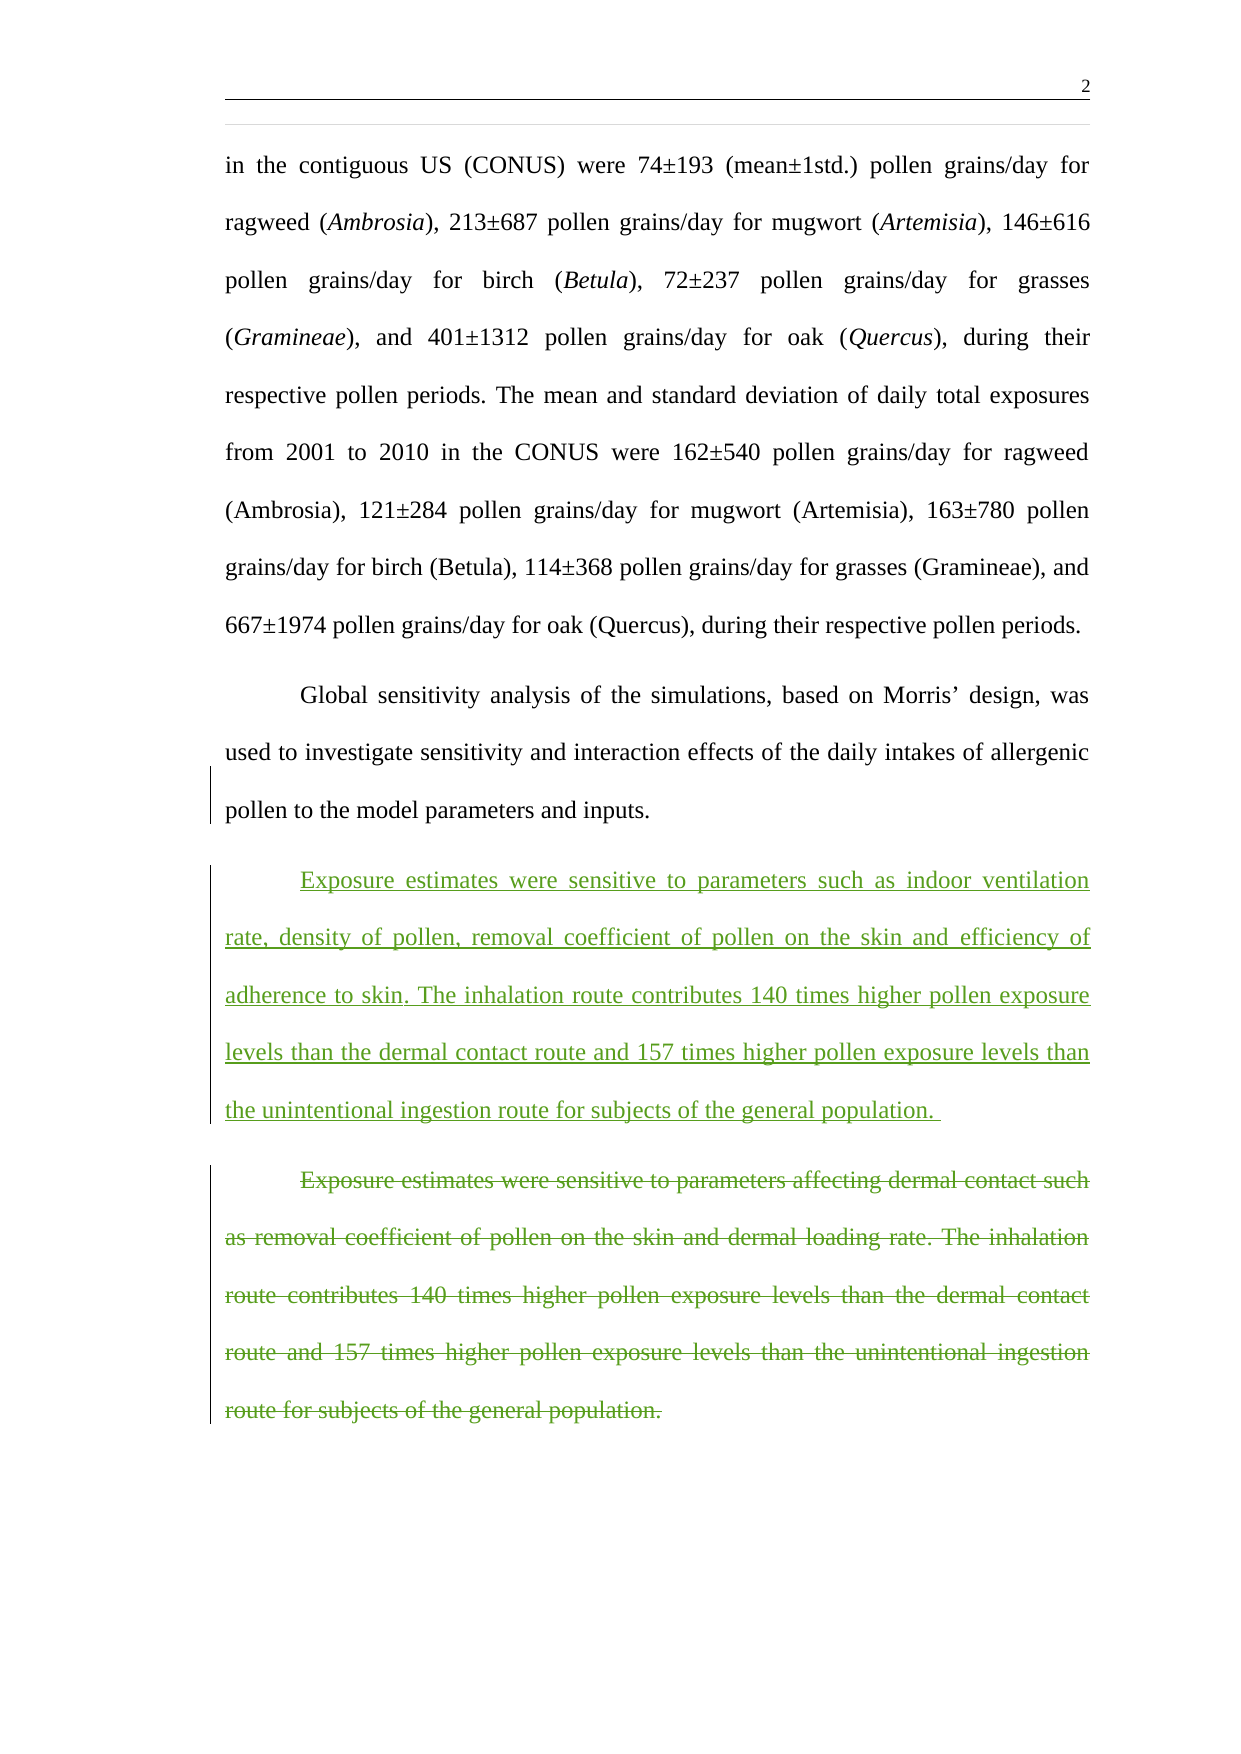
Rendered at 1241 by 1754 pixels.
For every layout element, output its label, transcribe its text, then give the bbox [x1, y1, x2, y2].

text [225, 150, 1090, 639]
text Global sensitivity analysis of the simulations, based on Morris’ design, was used to investigate sensitivity and interaction effects of the daily intakes of allergenic pollen to the model parameters and inputs. [225, 680, 1090, 824]
